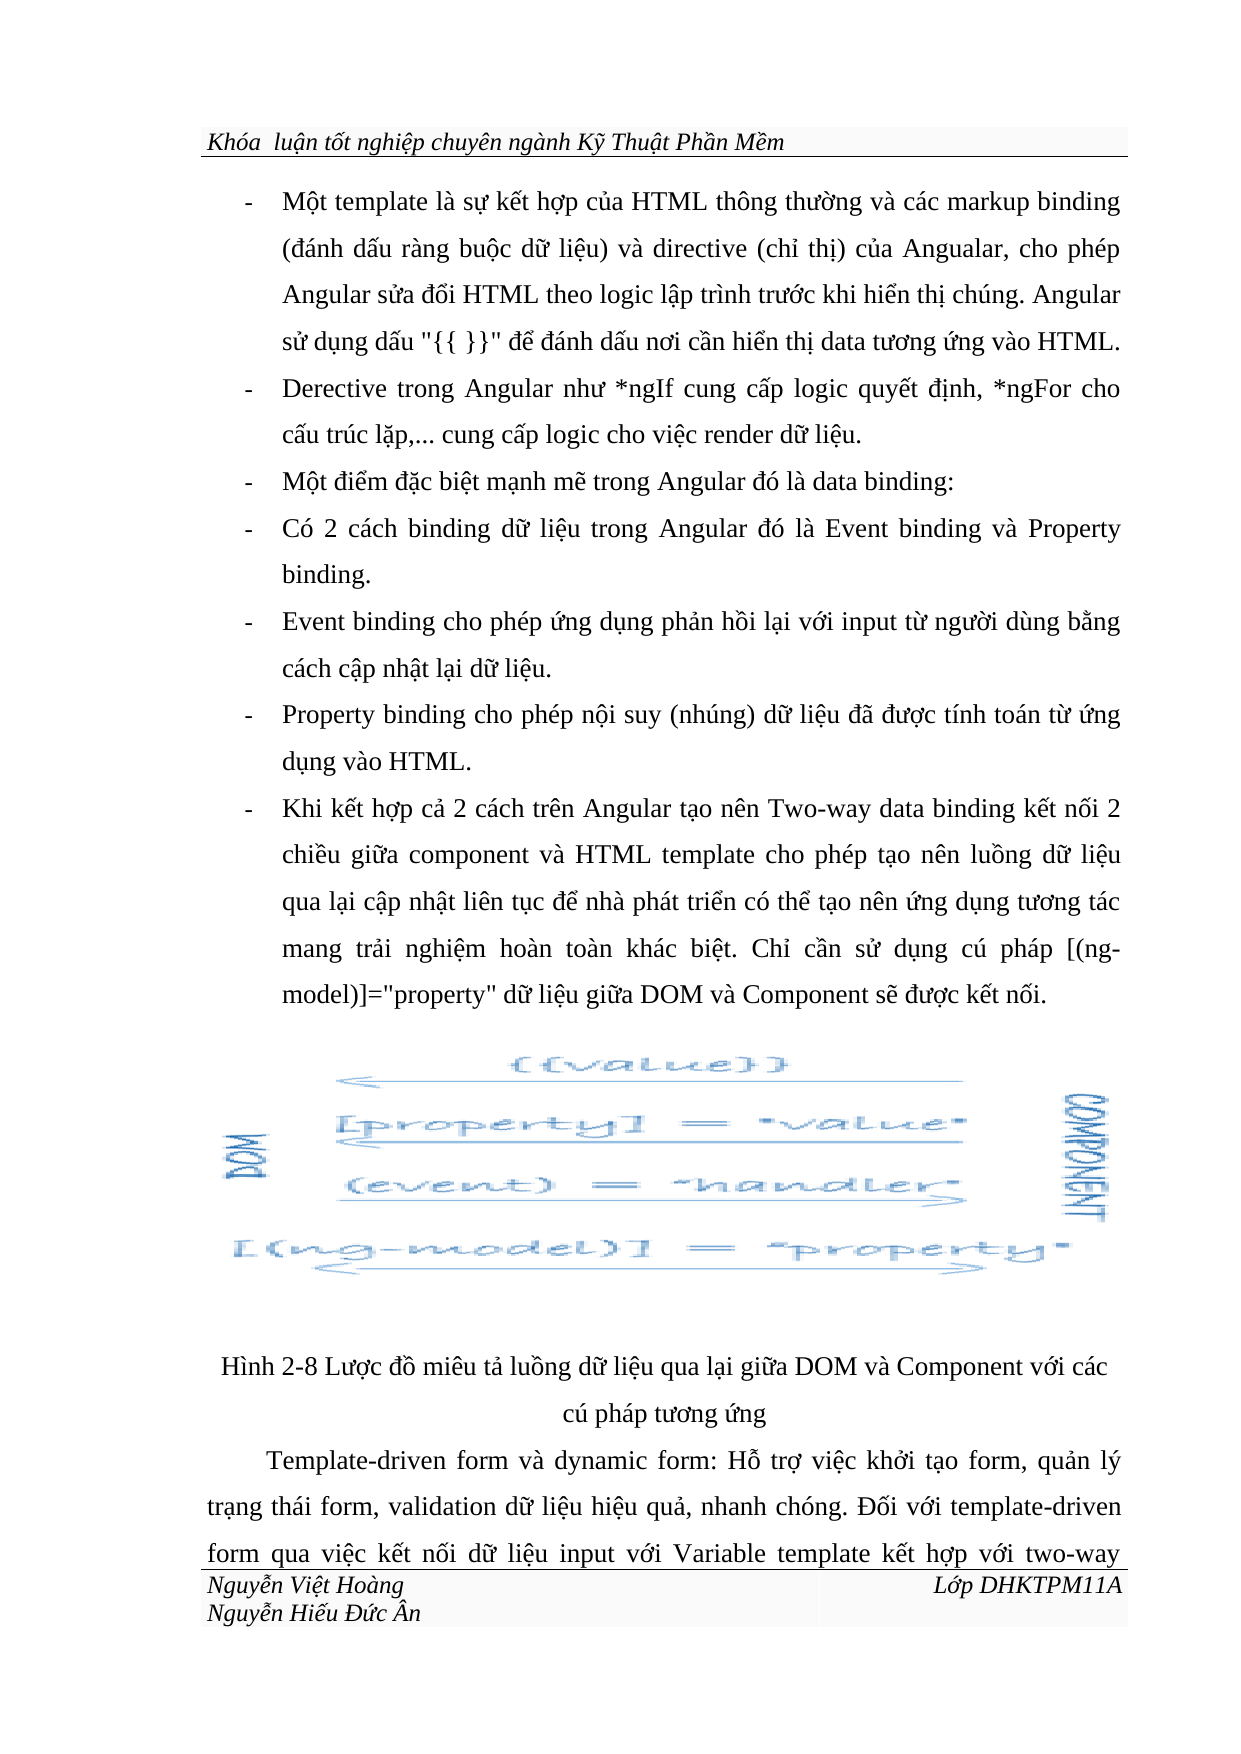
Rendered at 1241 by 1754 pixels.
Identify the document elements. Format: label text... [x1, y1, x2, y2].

picture [218, 1053, 1114, 1278]
list Một template là sự kết hợp của HTML thông thường và các markup binding (đánh dấu ràng buộc dữ liệu) và directive (chỉ thị) của Angualar, cho phép Angular sửa đổi HTML theo logic lập trình trước khi hiển thị chúng. Angular sử dụng dấu "{{ }}" để đánh dấu nơi cần hiển thị data tương ứng vào HTML. [244, 185, 1122, 356]
list Một điểm đặc biệt mạnh mẽ trong Angular đó là data binding: [244, 465, 1122, 496]
list Event binding cho phép ứng dụng phản hồi lại với input từ người dùng bằng cách cập nhật lại dữ liệu. [244, 605, 1122, 683]
list Khi kết hợp cả 2 cách trên Angular tạo nên Two-way data binding kết nối 2 chiều giữa component và HTML template cho phép tạo nên luồng dữ liệu qua lại cập nhật liên tục để nhà phát triển có thể tạo nên ứng dụng tương tác mang trải nghiệm hoàn toàn khác biệt. Chỉ cần sử dụng cú pháp [(ng-model)]="property" dữ liệu giữa DOM và Component sẽ được kết nối. [244, 792, 1122, 1010]
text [207, 1444, 1122, 1568]
list Có 2 cách binding dữ liệu trong Angular đó là Event binding và Property binding. [244, 512, 1122, 590]
list Property binding cho phép nội suy (nhúng) dữ liệu đã được tính toán từ ứng dụng vào HTML. [244, 699, 1122, 776]
list Derective trong Angular như *ngIf cung cấp logic quyết định, *ngFor cho cấu trúc lặp,... cung cấp logic cho việc render dữ liệu. [244, 372, 1122, 450]
